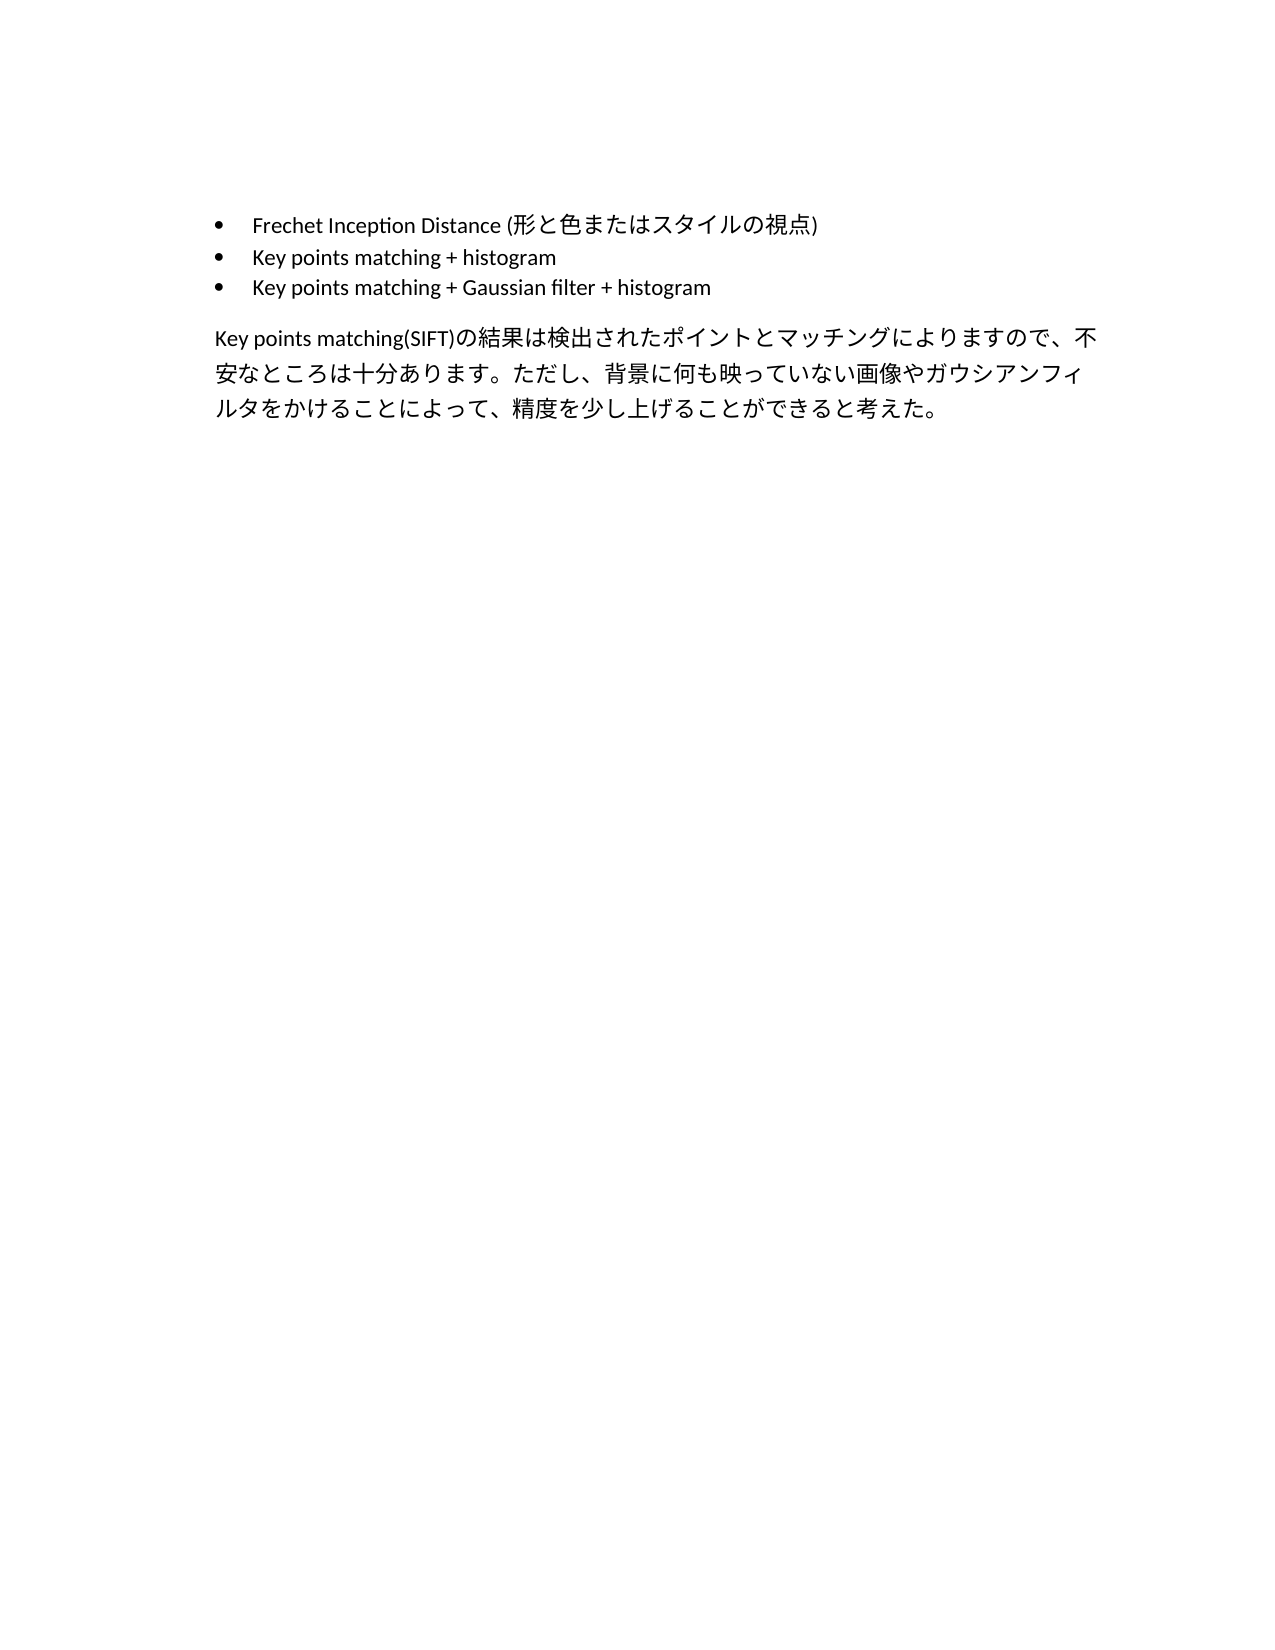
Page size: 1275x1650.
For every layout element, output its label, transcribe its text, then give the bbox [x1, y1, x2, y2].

list Key points matching + Gaussian filter + histogram [215, 273, 1098, 301]
list Key points matching + histogram [215, 243, 1098, 271]
text Key points matching(SIFT)の結果は検出されたポイントとマッチングによりますので、不安なところは十分あります。ただし、背景に何も映っていない画像やガウシアンフィルタをかけることによって、精度を少し上げることができると考えた。 [215, 320, 1098, 424]
list Frechet Inception Distance (形と色またはスタイルの視点) [215, 207, 1098, 240]
